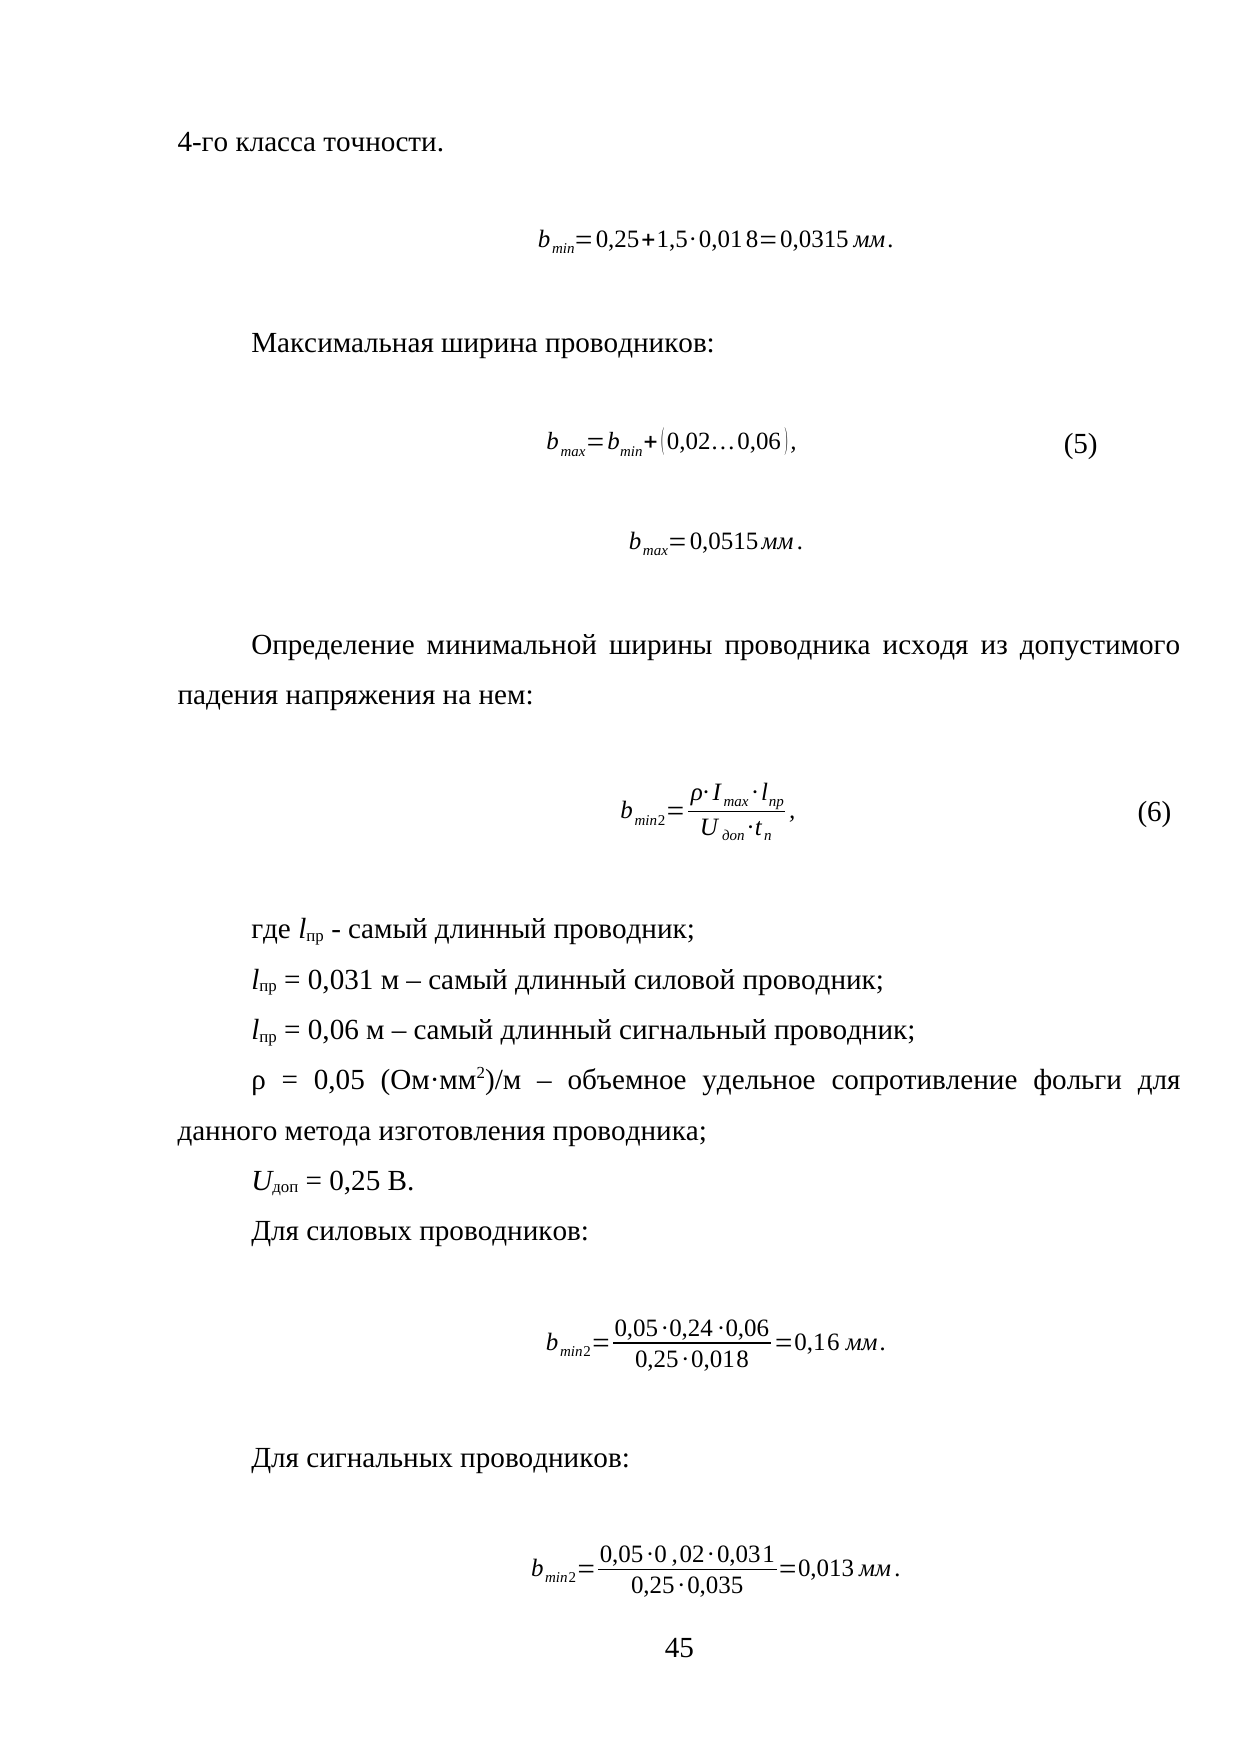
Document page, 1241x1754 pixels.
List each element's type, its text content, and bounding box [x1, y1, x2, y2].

text Uдоп = 0,25 В. [177, 1163, 1181, 1197]
text lпр = 0,031 м – самый длинный силовой проводник; [177, 962, 1181, 995]
text (6) [546, 778, 1181, 844]
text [177, 124, 1181, 158]
text где lпр - самый длинный проводник; [177, 912, 1181, 945]
text ρ = 0,05 (Ом·мм2)/м – объемное удельное сопротивление фольги для данного метода изготовления проводника; [177, 1062, 1181, 1146]
text lпр = 0,06 м – самый длинный сигнальный проводник; [177, 1012, 1181, 1046]
text Определение минимальной ширины проводника исходя из допустимого падения напряжения на нем: [177, 627, 1181, 711]
text (5) [473, 426, 1181, 459]
text Максимальная ширина проводников: [177, 325, 1181, 359]
text Для сигнальных проводников: [177, 1440, 1181, 1474]
text Для силовых проводников: [177, 1213, 1181, 1247]
